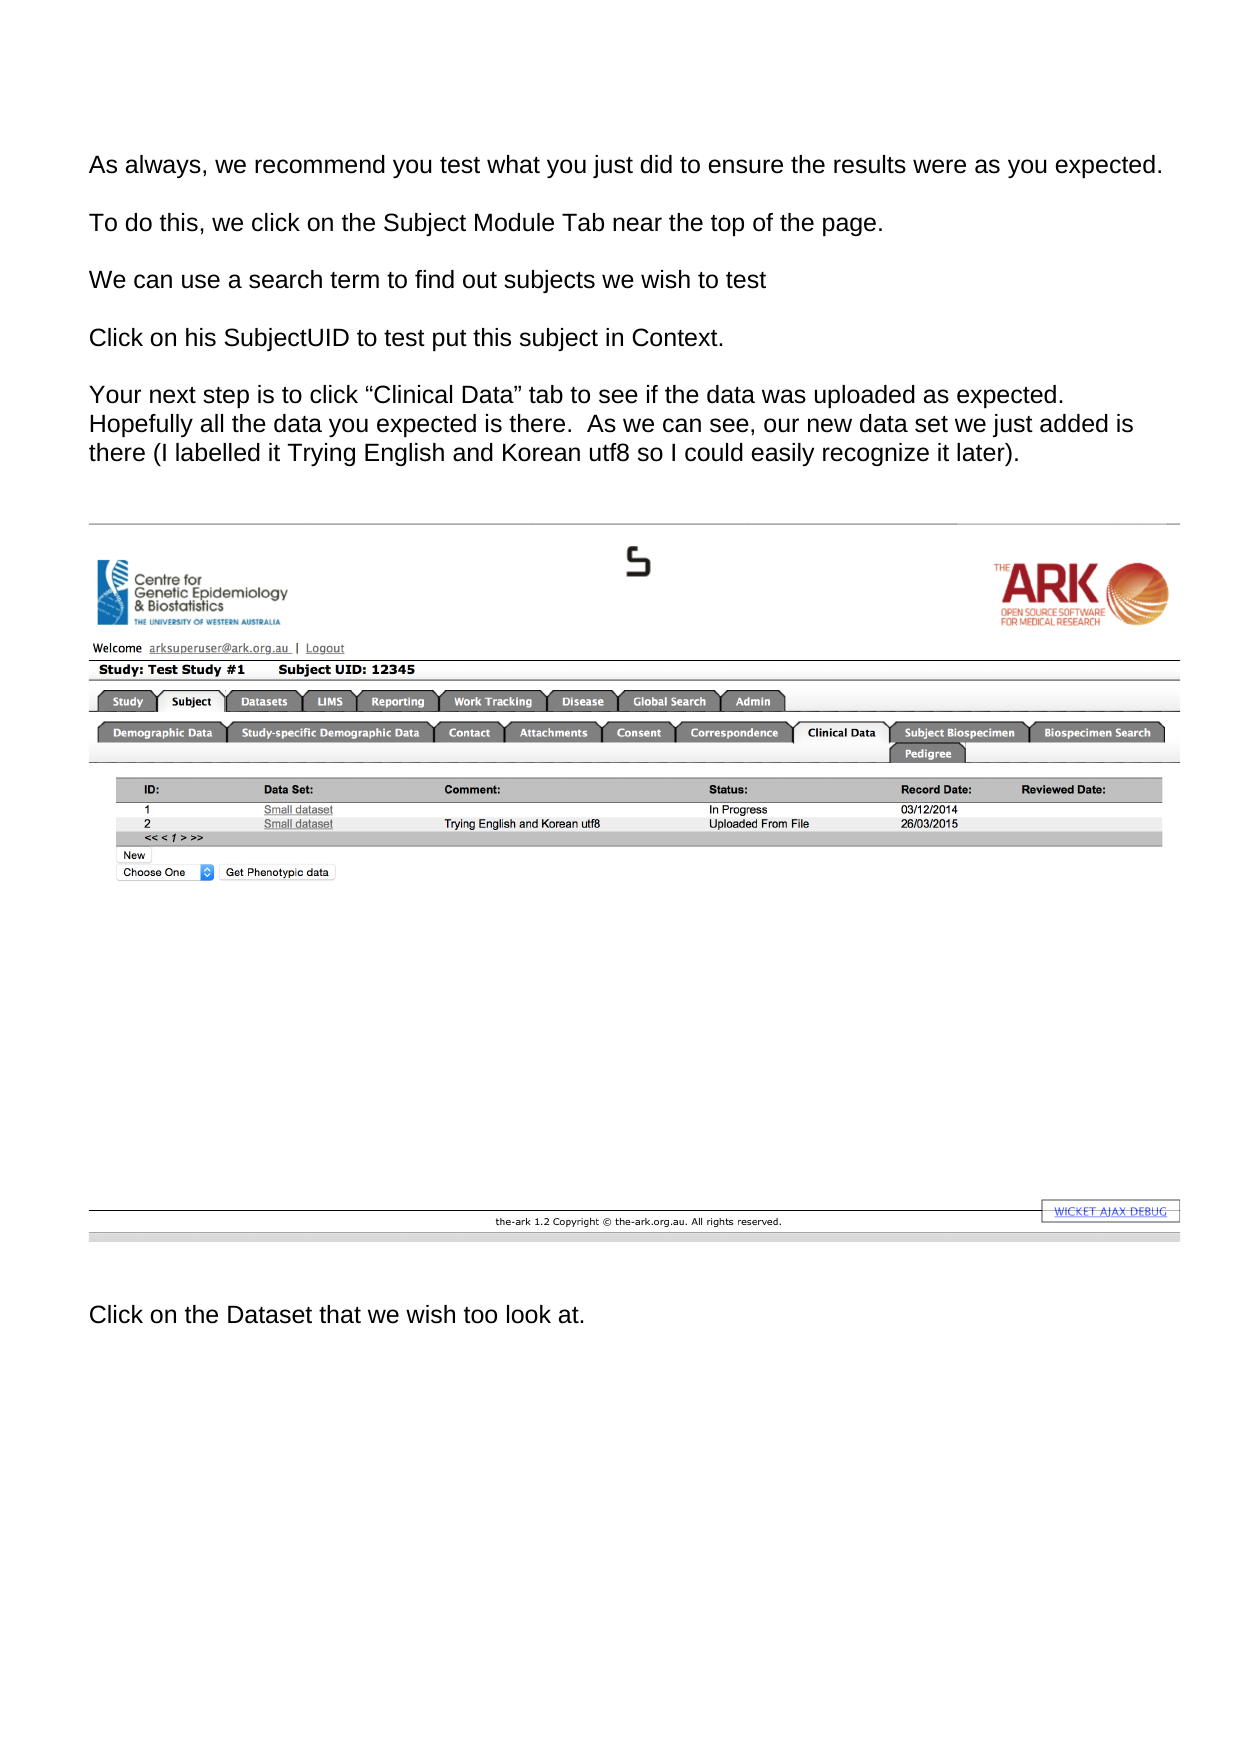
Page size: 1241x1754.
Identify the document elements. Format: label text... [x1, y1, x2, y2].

picture [88, 523, 1181, 1242]
text Your next step is to click “Clinical Data” tab to see if the data was uploaded as expected. Hopefully all the data you expected is there. As we can see, our new data set we just added is there (I labelled it Trying English and Korean utf8 so I could easily recognize it later). [89, 380, 1182, 466]
text Click on the Dataset that we wish too look at. [89, 1299, 1182, 1328]
text Click on his SubjectUID to test put this subject in Context. [89, 322, 1182, 351]
text As always, we recommend you test what you just did to ensure the results were as you expected. [89, 150, 1182, 179]
text We can use a search term to find out subjects we wish to test [89, 265, 1182, 294]
text To do this, we click on the Subject Module Tab near the top of the page. [89, 207, 1182, 236]
